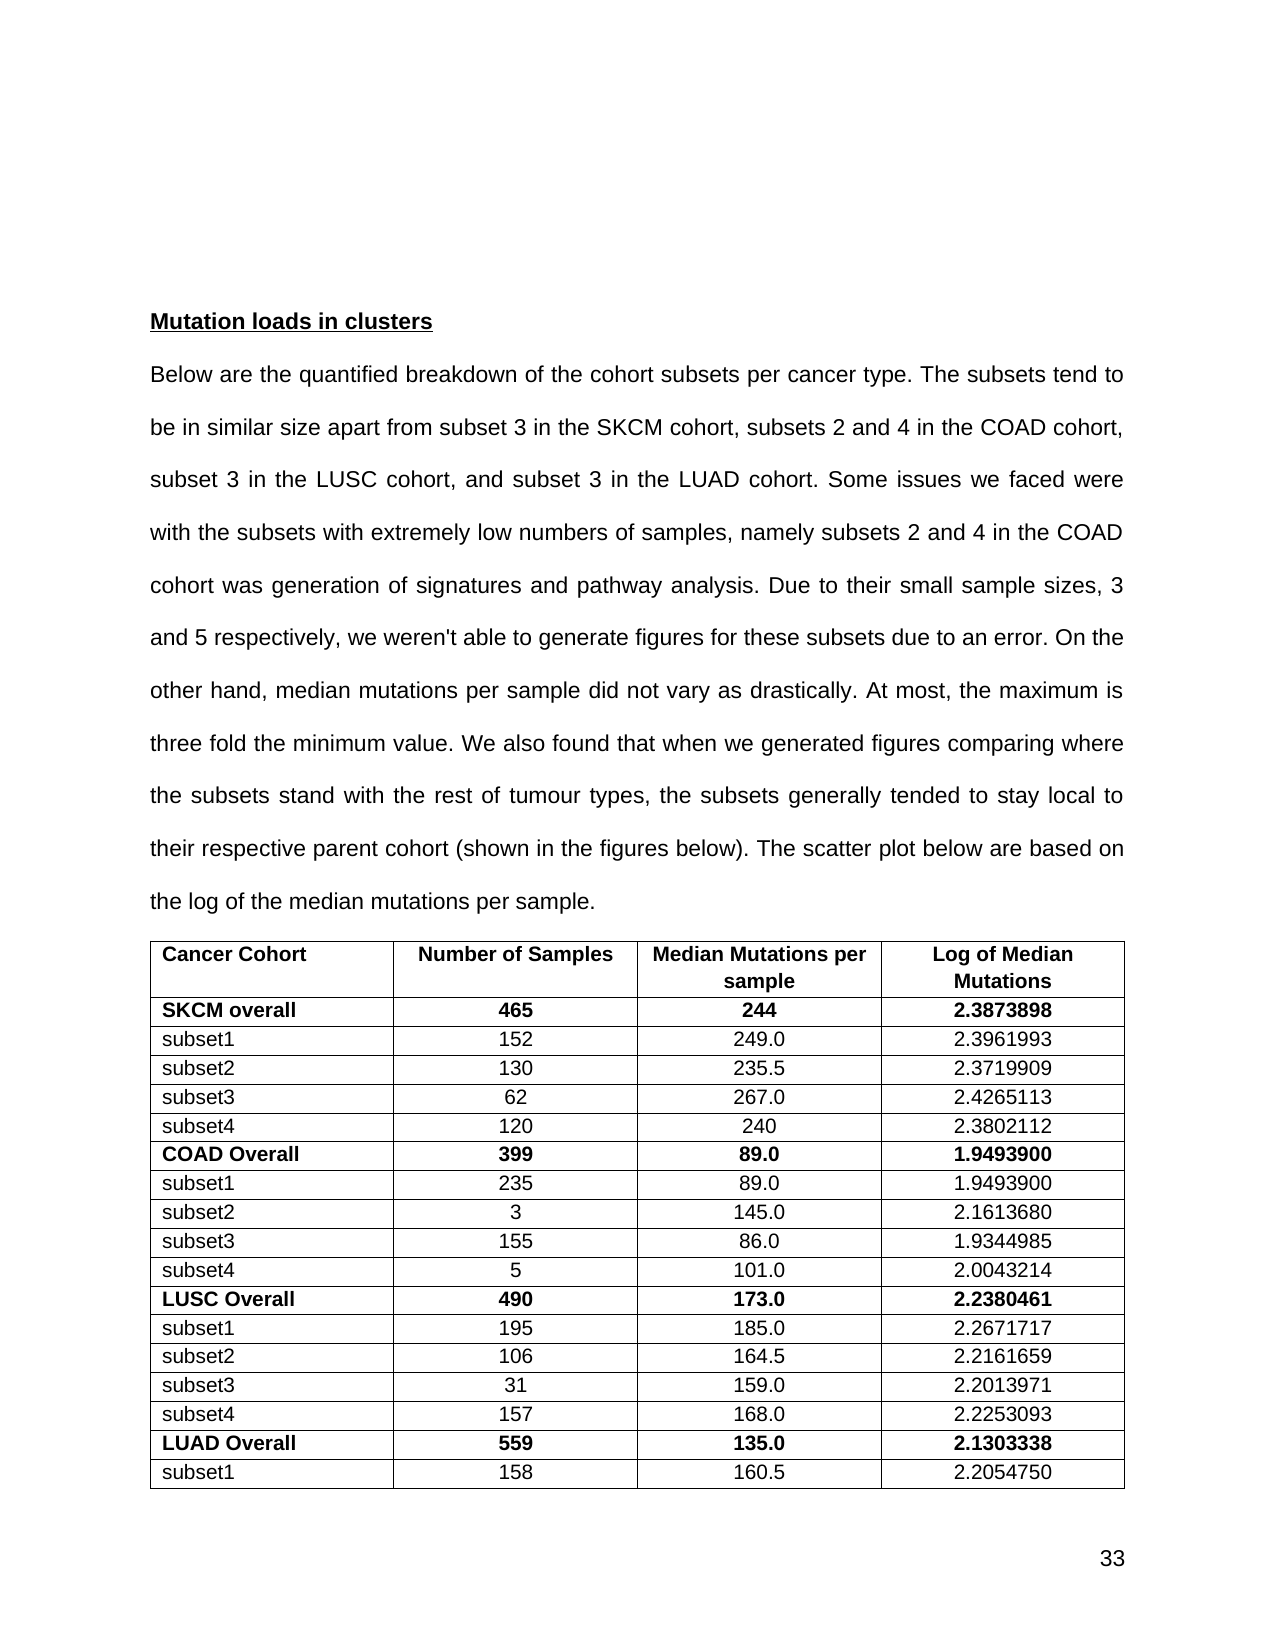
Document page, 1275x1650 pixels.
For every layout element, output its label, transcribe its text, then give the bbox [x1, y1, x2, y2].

table_cell 2.2380461 [882, 1287, 1124, 1314]
table_cell 490 [394, 1287, 637, 1314]
table_cell 2.3873898 [882, 998, 1124, 1026]
table_cell subset1 [151, 1460, 393, 1487]
table_cell 2.3961993 [882, 1027, 1124, 1055]
table_cell 157 [394, 1402, 637, 1430]
table_cell 240 [638, 1114, 881, 1141]
table_cell SKCM overall [151, 998, 393, 1026]
table_cell 2.3802112 [882, 1114, 1124, 1141]
table_cell LUAD Overall [151, 1431, 393, 1459]
table_cell 235.5 [638, 1056, 881, 1083]
table_cell 3 [394, 1200, 637, 1228]
table_cell subset2 [151, 1200, 393, 1228]
table_cell 185.0 [638, 1315, 881, 1343]
table_cell subset1 [151, 1171, 393, 1199]
table_cell subset4 [151, 1114, 393, 1141]
table_cell 2.2013971 [882, 1373, 1124, 1401]
table_cell 2.2054750 [882, 1460, 1124, 1487]
table_cell 559 [394, 1431, 637, 1459]
table_cell 173.0 [638, 1287, 881, 1314]
table_cell 120 [394, 1114, 637, 1141]
table_cell 244 [638, 998, 881, 1026]
table_header Cancer Cohort [151, 942, 393, 997]
table_cell 164.5 [638, 1344, 881, 1372]
table_cell 152 [394, 1027, 637, 1055]
table_cell 465 [394, 998, 637, 1026]
table_cell COAD Overall [151, 1142, 393, 1170]
text Mutation loads in clusters [150, 308, 1125, 334]
text Below are the quantified breakdown of the cohort subsets per cancer type. The subsets tend to be in similar size apart from subset 3 in the SKCM cohort, subsets 2 and 4 in the COAD cohort, subset 3 in the LUSC cohort, and subset 3 in the LUAD cohort. Some issues we faced were with the subsets with extremely low numbers of samples, namely subsets 2 and 4 in the COAD cohort was generation of signatures and pathway analysis. Due to their small sample sizes, 3 and 5 respectively, we weren't able to generate figures for these subsets due to an error. On the other hand, median mutations per sample did not vary as drastically. At most, the maximum is three fold the minimum value. We also found that when we generated figures comparing where the subsets stand with the rest of tumour types, the subsets generally tended to stay local to their respective parent cohort (shown in the figures below). The scatter plot below are based on the log of the median mutations per sample. [150, 361, 1125, 914]
table_cell subset3 [151, 1373, 393, 1401]
table_cell 2.3719909 [882, 1056, 1124, 1083]
table_cell 1.9493900 [882, 1142, 1124, 1170]
table_cell subset4 [151, 1258, 393, 1286]
table_header Log of Median Mutations [882, 942, 1124, 997]
table_cell 135.0 [638, 1431, 881, 1459]
table_cell subset1 [151, 1315, 393, 1343]
table_cell 145.0 [638, 1200, 881, 1228]
table_cell subset3 [151, 1229, 393, 1257]
table_cell 168.0 [638, 1402, 881, 1430]
table_cell 158 [394, 1460, 637, 1487]
table_cell 5 [394, 1258, 637, 1286]
table_cell 267.0 [638, 1085, 881, 1112]
table_cell subset4 [151, 1402, 393, 1430]
table_cell 86.0 [638, 1229, 881, 1257]
table_cell subset3 [151, 1085, 393, 1112]
table_cell subset2 [151, 1344, 393, 1372]
table_cell 1.9493900 [882, 1171, 1124, 1199]
table_cell 159.0 [638, 1373, 881, 1401]
table_cell 249.0 [638, 1027, 881, 1055]
table_cell 155 [394, 1229, 637, 1257]
table_header Median Mutations per sample [638, 942, 881, 997]
table_cell 235 [394, 1171, 637, 1199]
table_cell 62 [394, 1085, 637, 1112]
table_cell 2.2671717 [882, 1315, 1124, 1343]
table_cell 399 [394, 1142, 637, 1170]
table_cell 2.0043214 [882, 1258, 1124, 1286]
table_header Number of Samples [394, 942, 637, 997]
table_cell subset1 [151, 1027, 393, 1055]
table_cell 101.0 [638, 1258, 881, 1286]
table_cell 31 [394, 1373, 637, 1401]
table_cell 2.4265113 [882, 1085, 1124, 1112]
table_cell LUSC Overall [151, 1287, 393, 1314]
table_cell 106 [394, 1344, 637, 1372]
table_cell 195 [394, 1315, 637, 1343]
table_cell 160.5 [638, 1460, 881, 1487]
table_cell subset2 [151, 1056, 393, 1083]
table_cell 2.1613680 [882, 1200, 1124, 1228]
table_cell 89.0 [638, 1171, 881, 1199]
table_cell 2.2161659 [882, 1344, 1124, 1372]
table_cell 130 [394, 1056, 637, 1083]
table_cell 2.2253093 [882, 1402, 1124, 1430]
table_cell 89.0 [638, 1142, 881, 1170]
table_cell 2.1303338 [882, 1431, 1124, 1459]
table_cell 1.9344985 [882, 1229, 1124, 1257]
